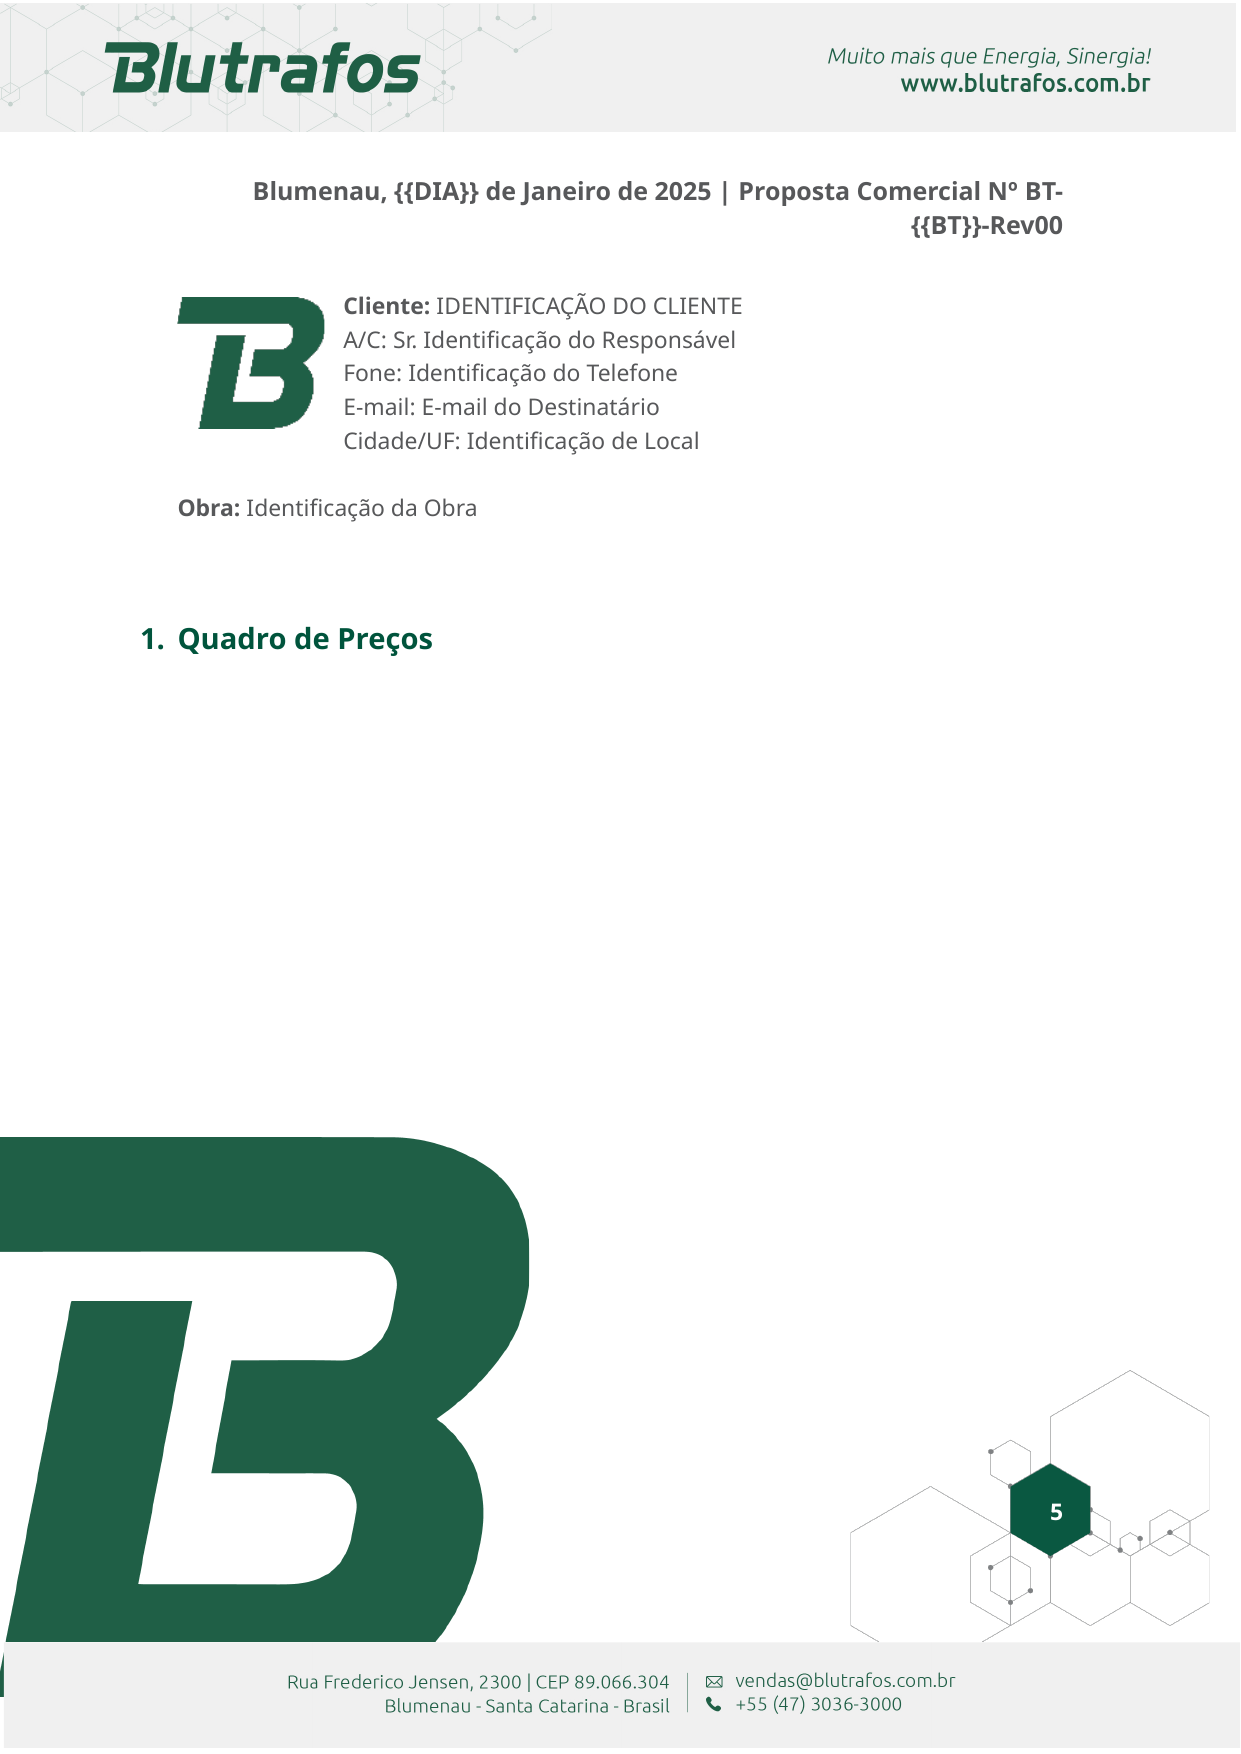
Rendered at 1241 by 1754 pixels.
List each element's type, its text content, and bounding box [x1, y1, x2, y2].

subtitle Quadro de Preços [140, 618, 1063, 658]
picture [0, 1137, 1241, 1748]
picture [0, 3, 1236, 132]
picture [177, 297, 325, 429]
text Cliente: IDENTIFICAÇÃO DO CLIENTE A/C: Sr. Identificação do Responsável Fone: Identificação do Telefone E-mail: E-mail do Destinatário Cidade/UF: Identificação de Local Obra: Identificação da Obra [177, 290, 1063, 591]
